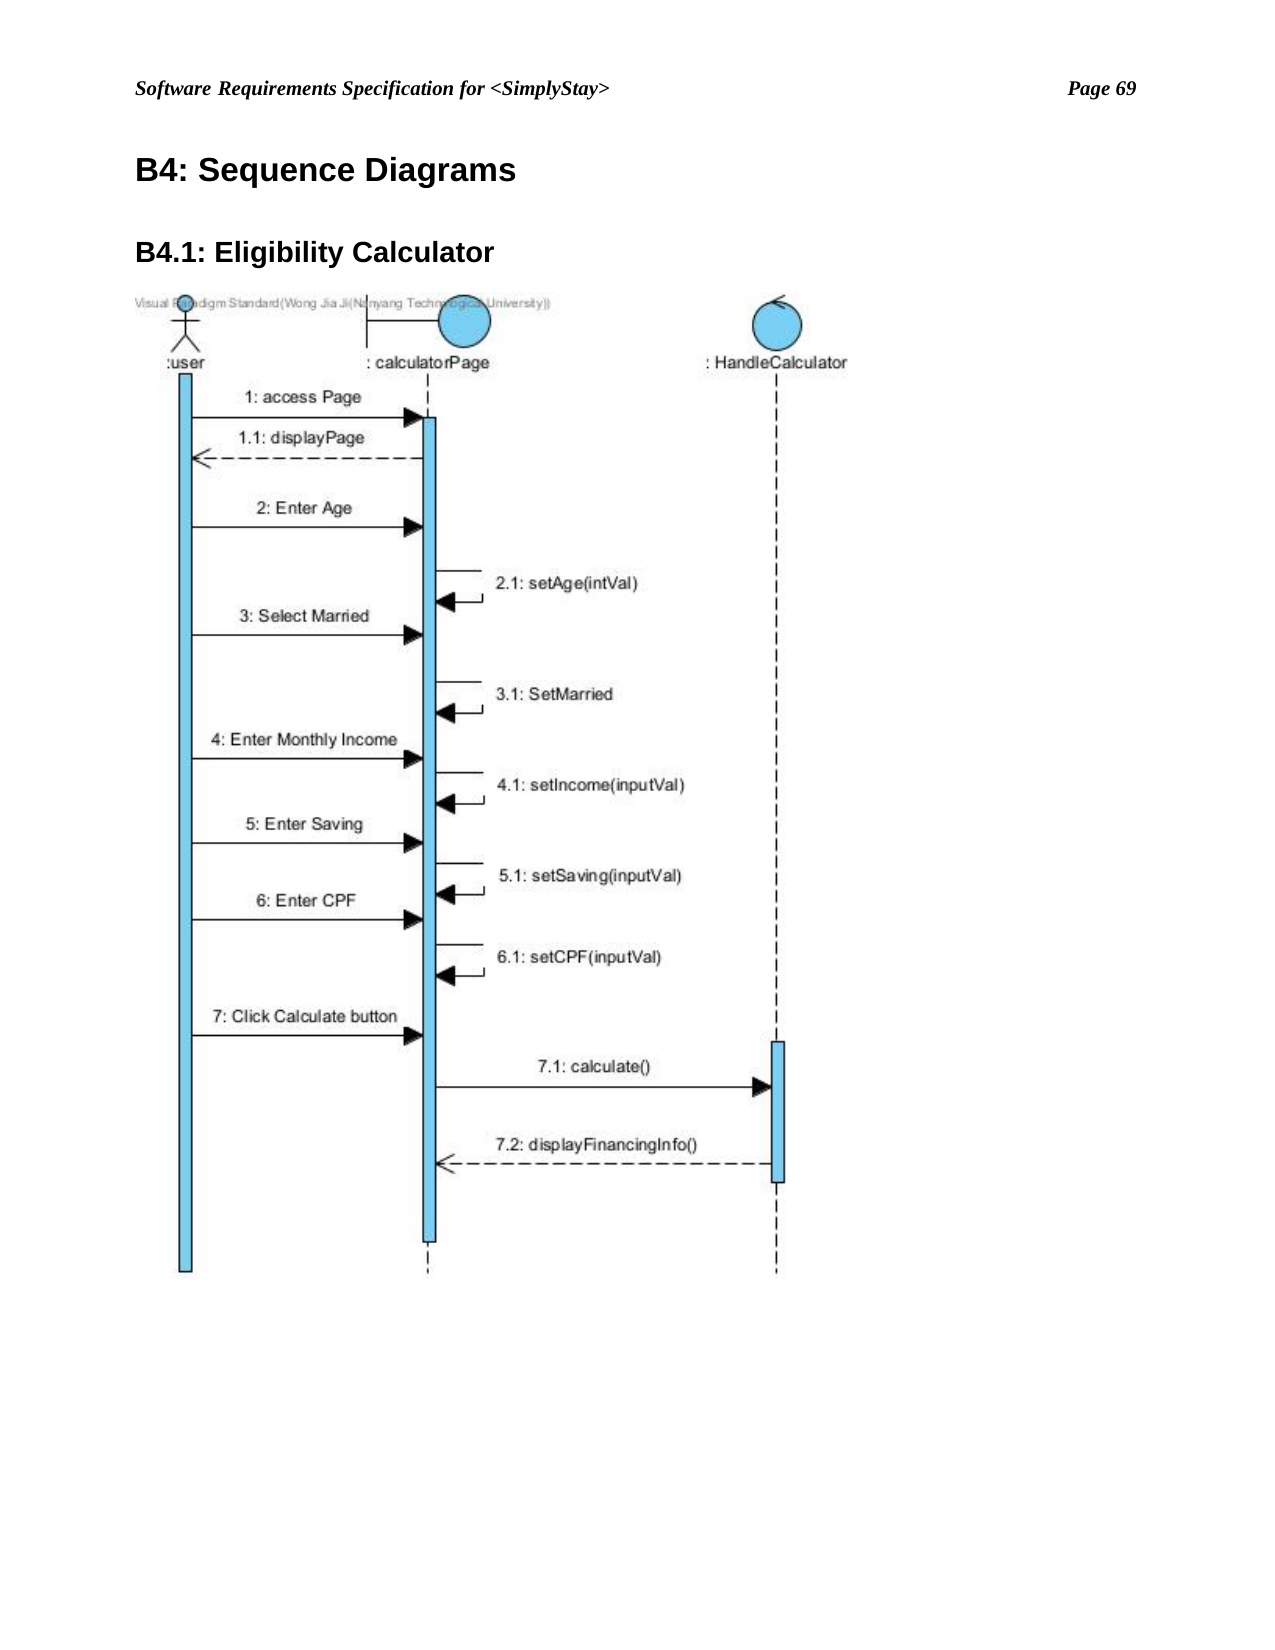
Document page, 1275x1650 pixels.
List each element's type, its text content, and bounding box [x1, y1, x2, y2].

subtitle B4.1: Eligibility Calculator [135, 243, 1140, 268]
picture [135, 292, 865, 1279]
subtitle B4: Sequence Diagrams [135, 150, 1140, 188]
